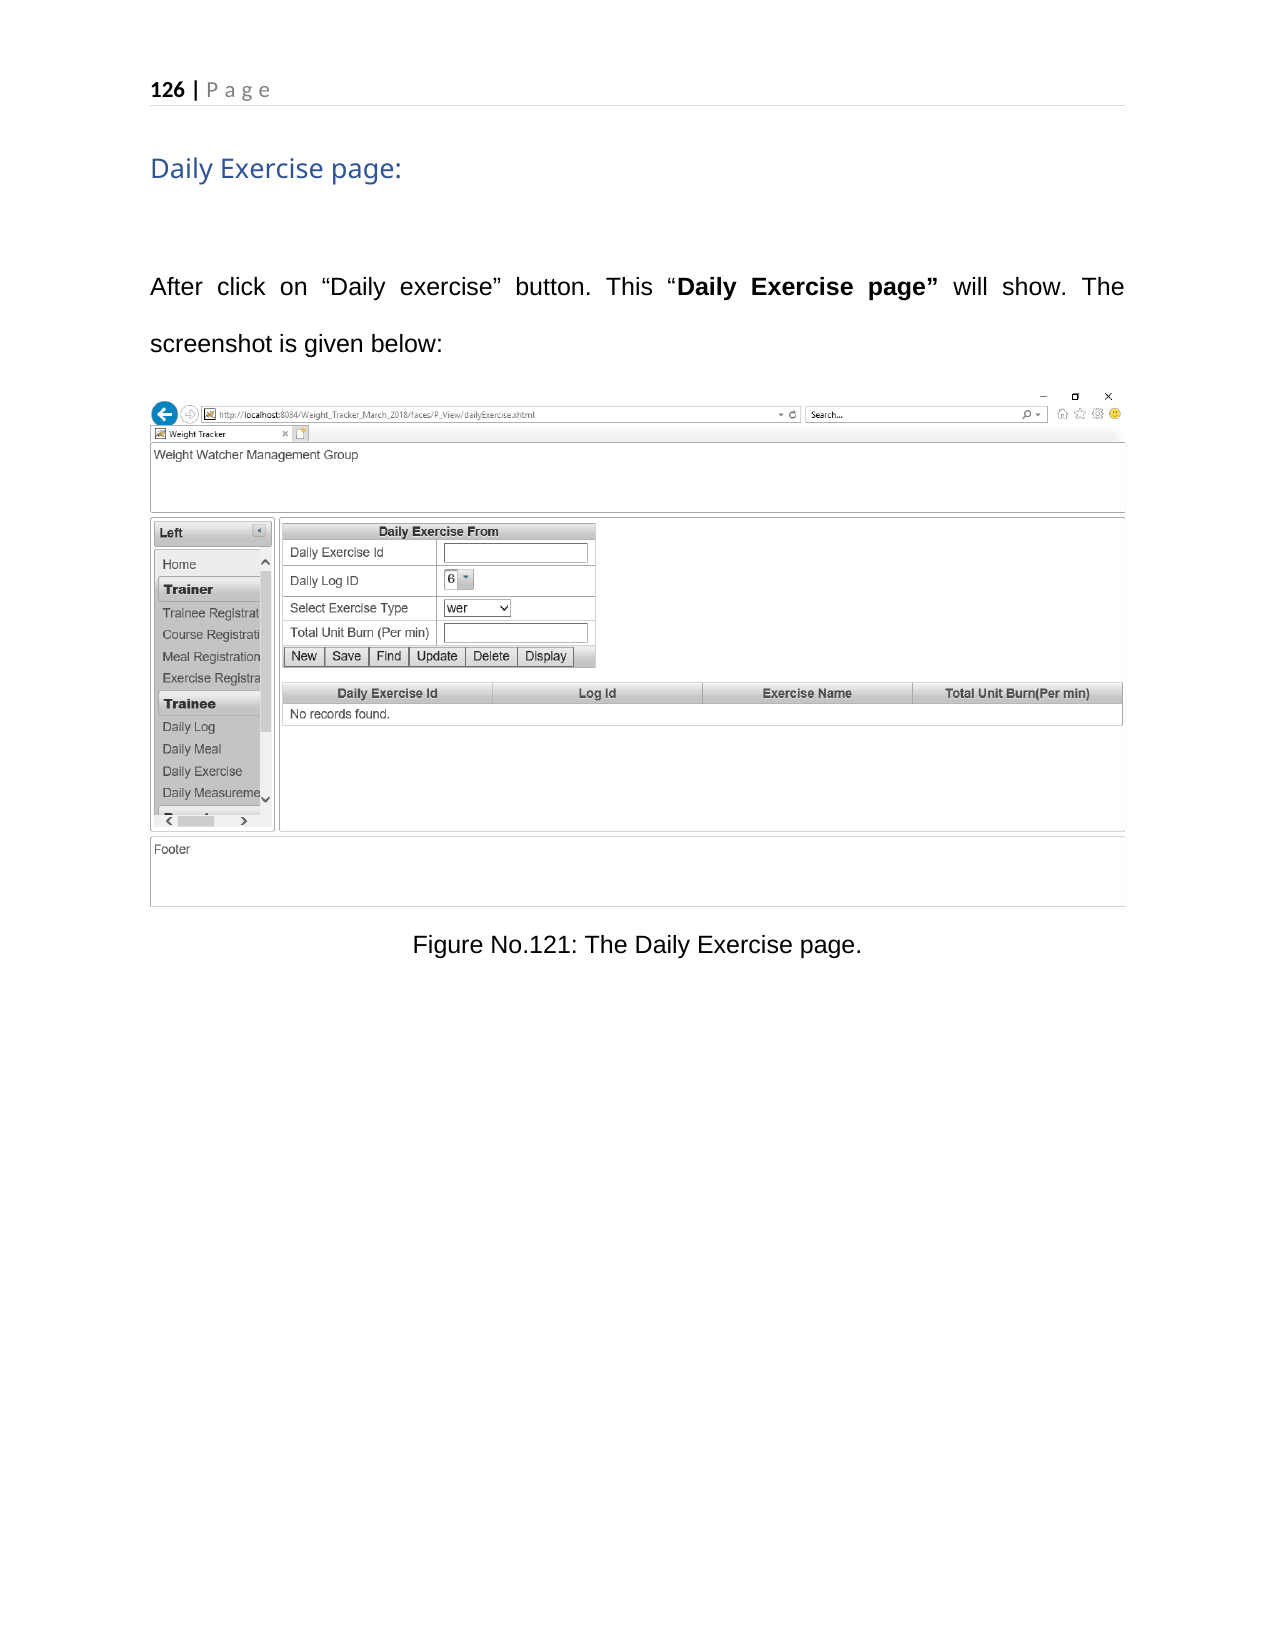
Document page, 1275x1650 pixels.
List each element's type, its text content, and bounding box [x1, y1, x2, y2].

text Figure No.121: The Daily Exercise page. [150, 931, 1125, 959]
subtitle Daily Exercise page: [150, 150, 1125, 187]
picture [150, 386, 1125, 907]
text After click on “Daily exercise” button. This “Daily Exercise page” will show. The screenshot is given below: [150, 272, 1125, 358]
